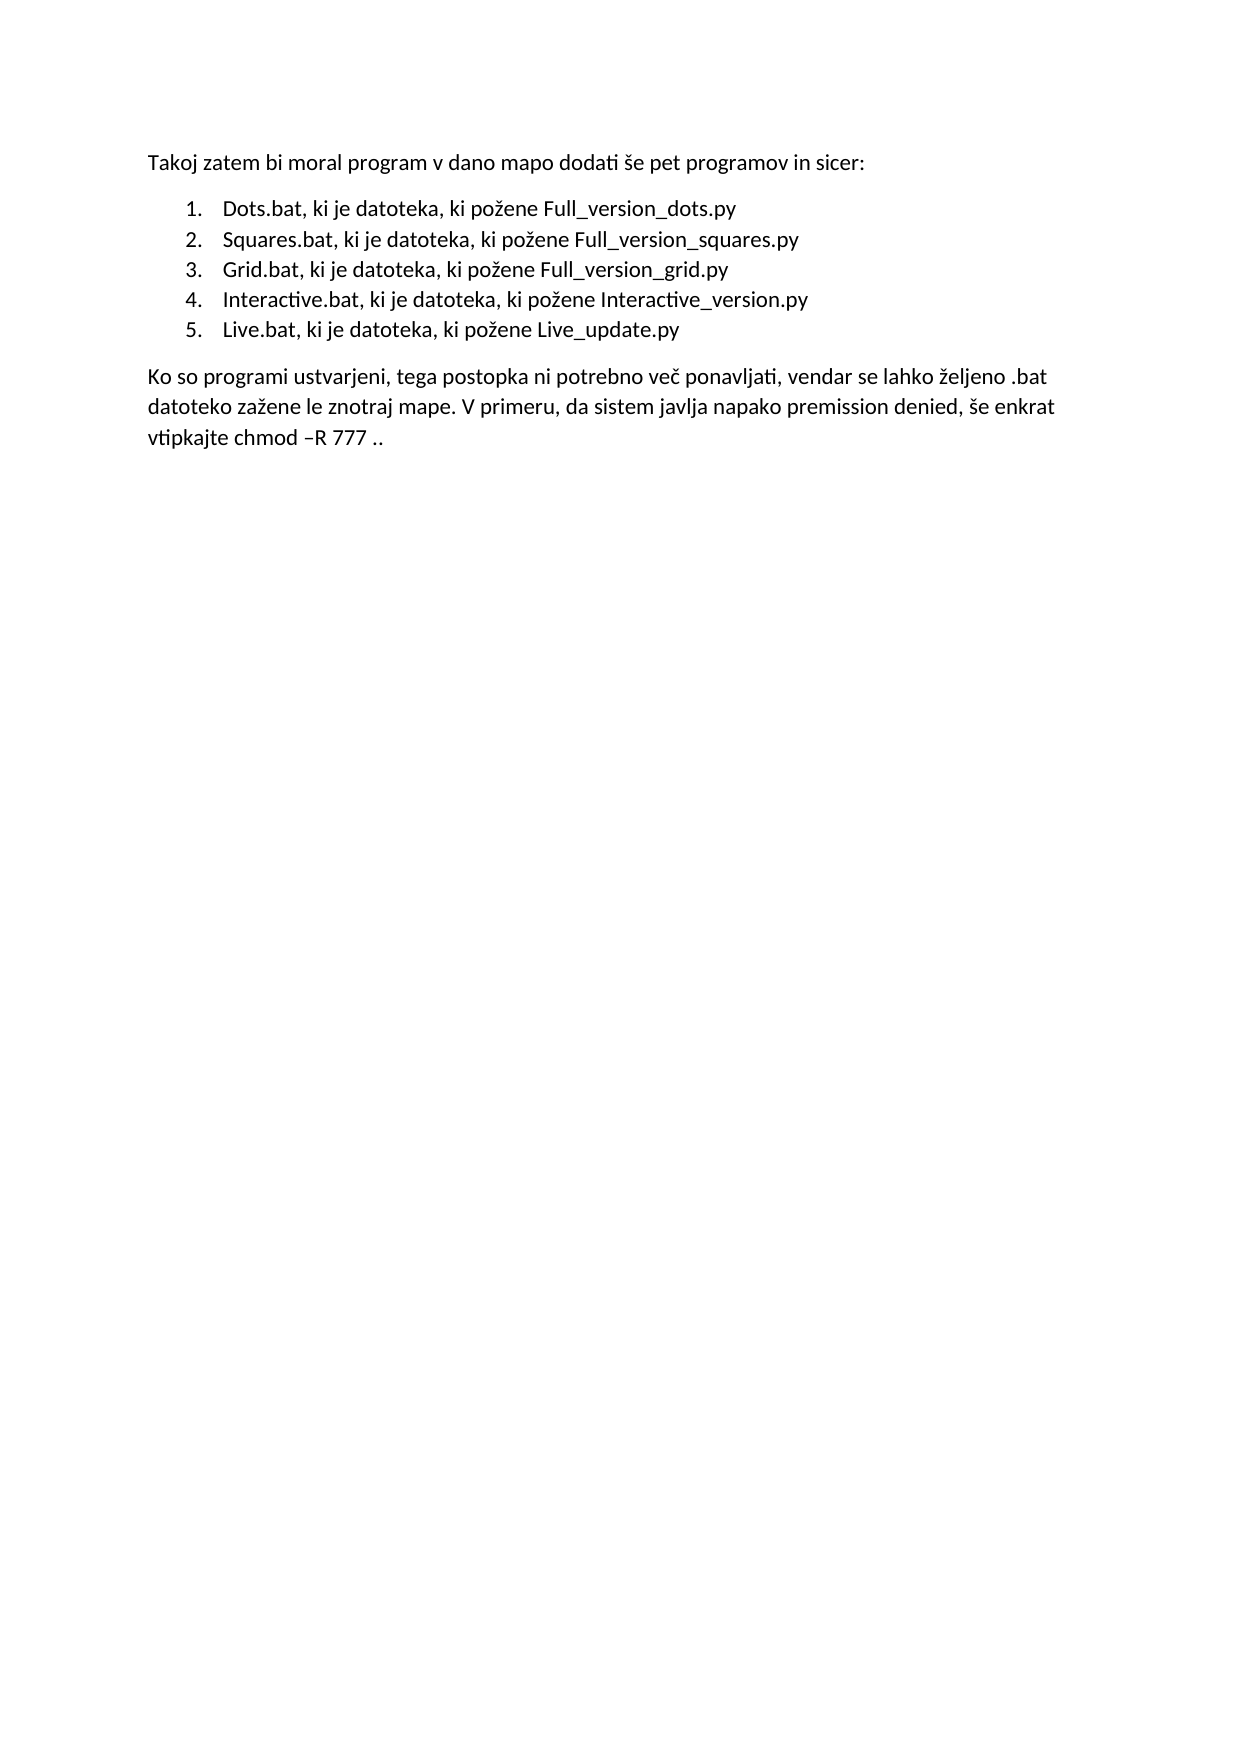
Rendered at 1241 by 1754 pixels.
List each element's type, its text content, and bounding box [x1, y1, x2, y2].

list Dots.bat, ki je datoteka, ki požene Full_version_dots.py [185, 194, 1093, 222]
list Live.bat, ki je datoteka, ki požene Live_update.py [185, 315, 1093, 343]
text Ko so programi ustvarjeni, tega postopka ni potrebno več ponavljati, vendar se lahko željeno .bat datoteko zažene le znotraj mape. V primeru, da sistem javlja napako premission denied, še enkrat vtipkajte chmod –R 777 .. [148, 362, 1093, 451]
list Interactive.bat, ki je datoteka, ki požene Interactive_version.py [185, 285, 1093, 313]
list Grid.bat, ki je datoteka, ki požene Full_version_grid.py [185, 255, 1093, 283]
list Squares.bat, ki je datoteka, ki požene Full_version_squares.py [185, 225, 1093, 253]
text Takoj zatem bi moral program v dano mapo dodati še pet programov in sicer: [148, 148, 1093, 176]
